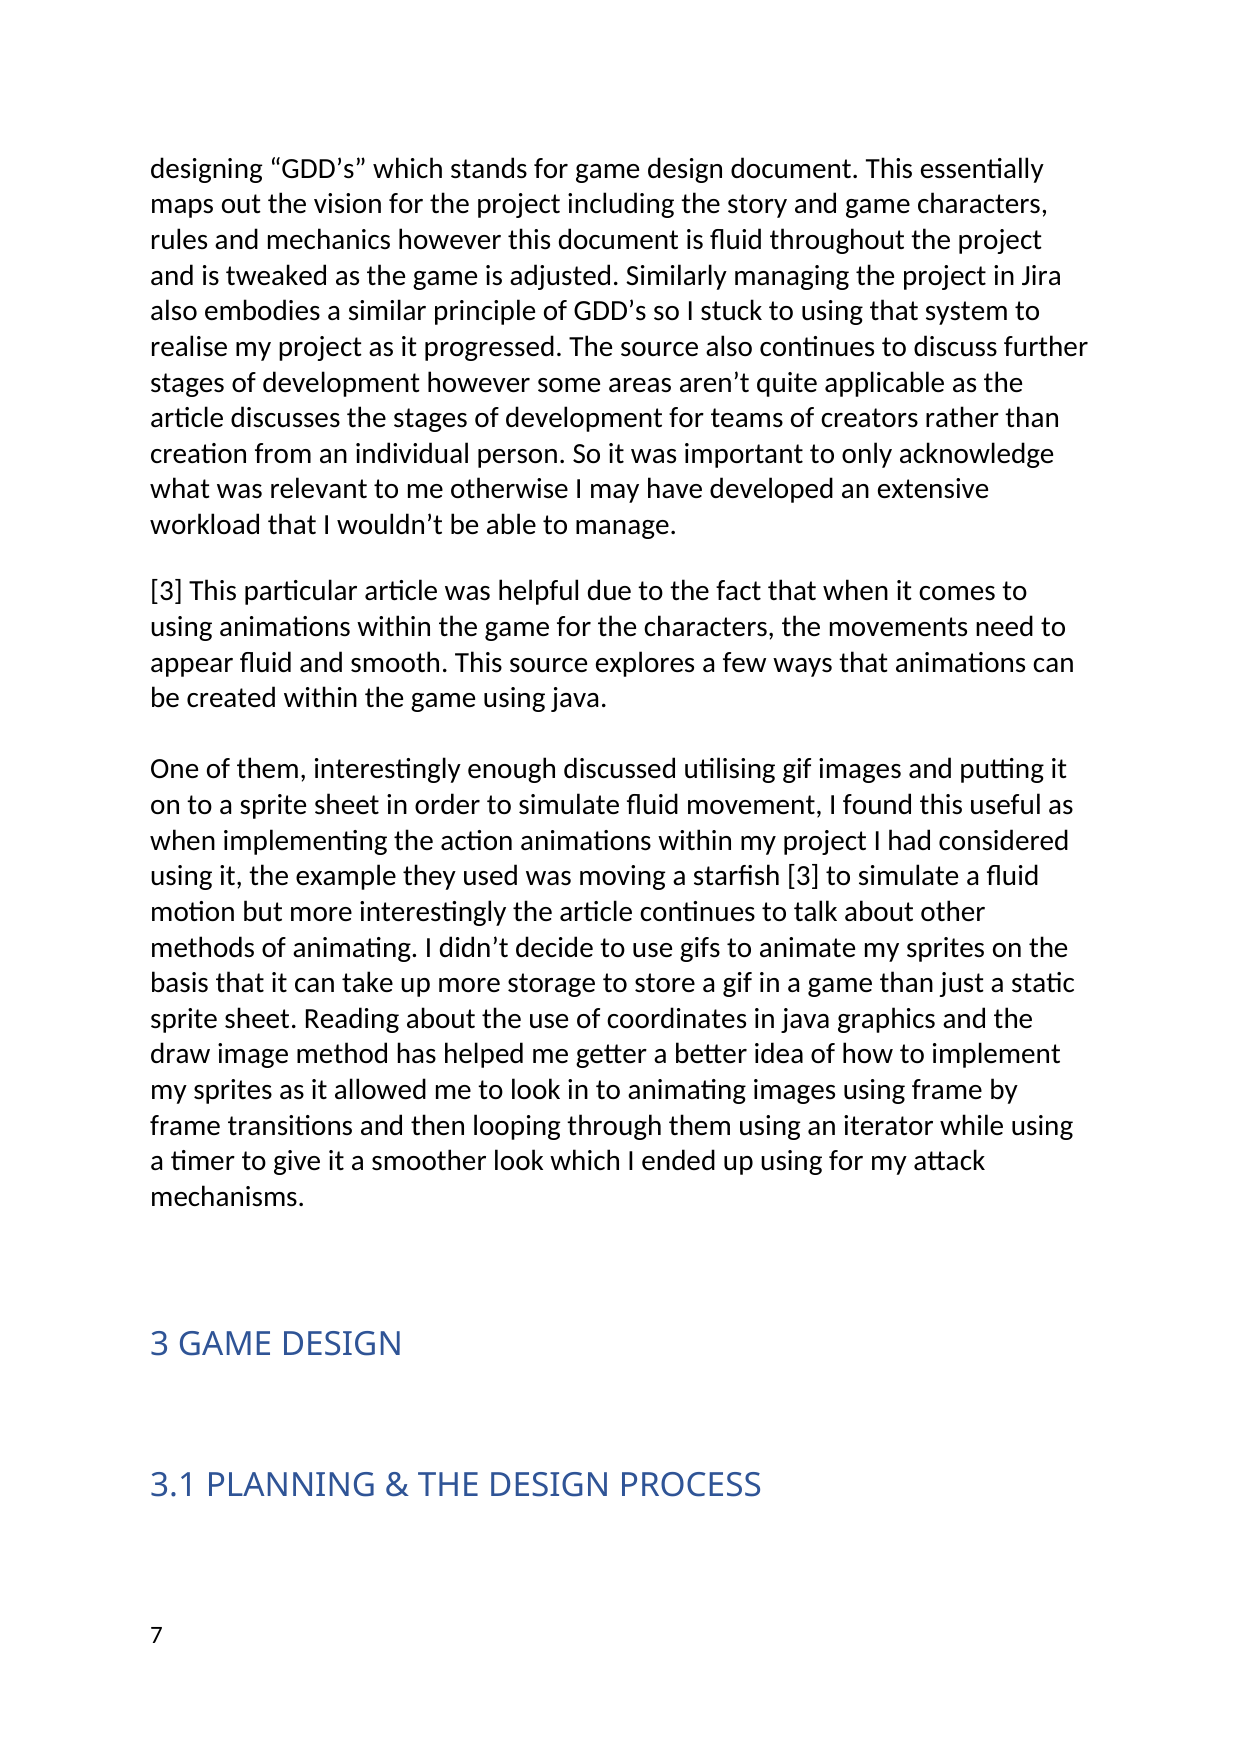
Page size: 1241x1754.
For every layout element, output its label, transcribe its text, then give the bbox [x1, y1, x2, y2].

text [3] This particular article was helpful due to the fact that when it comes to using animations within the game for the characters, the movements need to appear fluid and smooth. This source explores a few ways that animations can be created within the game using java. [150, 572, 1090, 715]
subtitle 3.1 PLANNING & THE DESIGN PROCESS [150, 1461, 1090, 1506]
text One of them, interestingly enough discussed utilising gif images and putting it on to a sprite sheet in order to simulate fluid movement, I found this useful as when implementing the action animations within my project I had considered using it, the example they used was moving a starfish [3] to simulate a fluid motion but more interestingly the article continues to talk about other methods of animating. I didn’t decide to use gifs to animate my sprites on the basis that it can take up more storage to store a gif in a game than just a static sprite sheet. Reading about the use of coordinates in java graphics and the draw image method has helped me getter a better idea of how to implement my sprites as it allowed me to look in to animating images using frame by frame transitions and then looping through them using an iterator while using a timer to give it a smoother look which I ended up using for my attack mechanisms. [150, 751, 1090, 1214]
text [150, 150, 1090, 542]
subtitle 3 GAME DESIGN [150, 1320, 1090, 1366]
